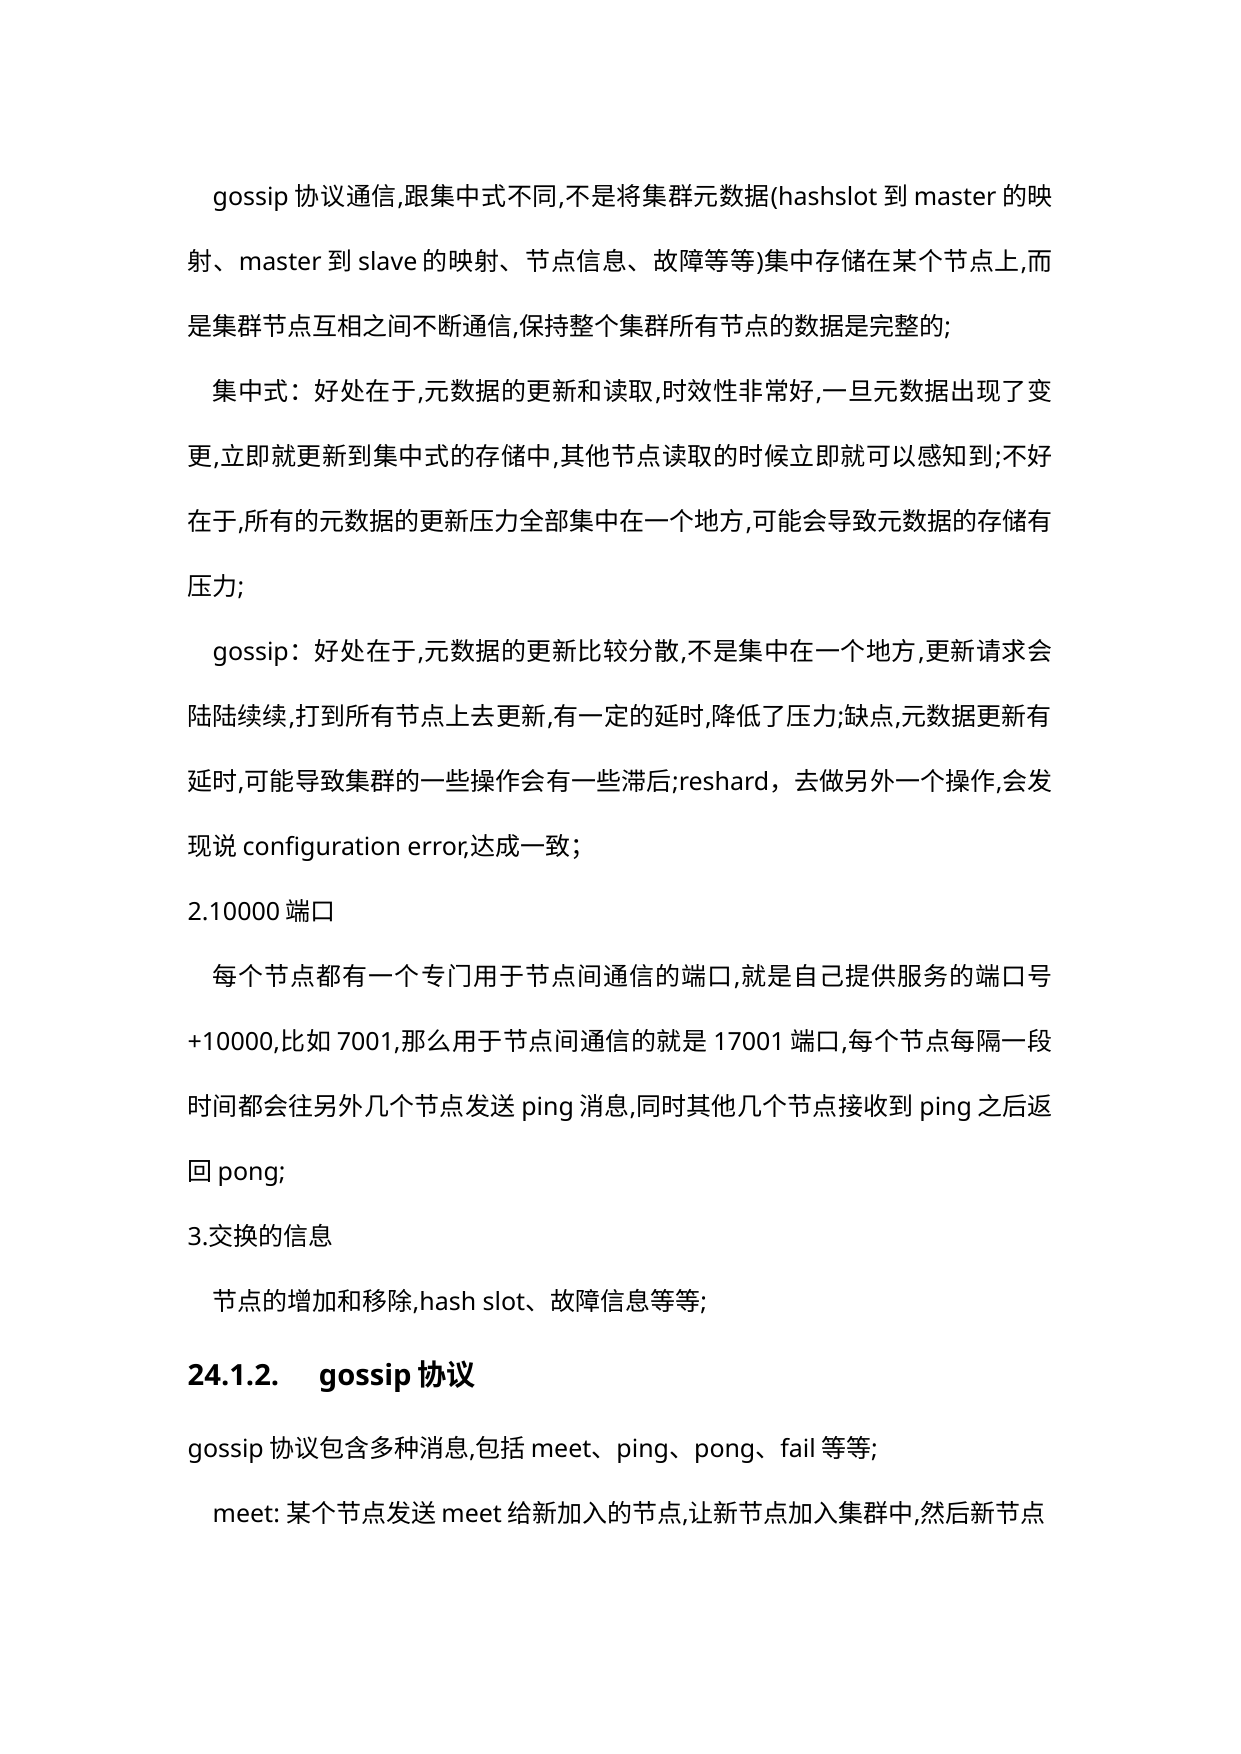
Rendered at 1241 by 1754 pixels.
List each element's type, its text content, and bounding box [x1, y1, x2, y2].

text meet: 某个节点发送meet给新加入的节点,让新节点加入集群中,然后新节点 [212, 1479, 1053, 1544]
text 2.10000端口 [187, 877, 1053, 942]
text 3.交换的信息 [187, 1202, 1053, 1267]
text gossip协议通信,跟集中式不同,不是将集群元数据(hashslot到master的映射、master到slave的映射、节点信息、故障等等)集中存储在某个节点上,而是集群节点互相之间不断通信,保持整个集群所有节点的数据是完整的; [187, 162, 1053, 357]
text gossip协议包含多种消息,包括meet、ping、pong、fail等等; [187, 1414, 1053, 1479]
subtitle gossip协议 [187, 1340, 1053, 1405]
text 节点的增加和移除,hash slot、故障信息等等; [187, 1267, 1053, 1332]
text 集中式：好处在于,元数据的更新和读取,时效性非常好,一旦元数据出现了变更,立即就更新到集中式的存储中,其他节点读取的时候立即就可以感知到;不好在于,所有的元数据的更新压力全部集中在一个地方,可能会导致元数据的存储有压力; [187, 357, 1053, 617]
text gossip：好处在于,元数据的更新比较分散,不是集中在一个地方,更新请求会陆陆续续,打到所有节点上去更新,有一定的延时,降低了压力;缺点,元数据更新有延时,可能导致集群的一些操作会有一些滞后;reshard，去做另外一个操作,会发现说configuration error,达成一致； [187, 617, 1053, 877]
text 每个节点都有一个专门用于节点间通信的端口,就是自己提供服务的端口号+10000,比如7001,那么用于节点间通信的就是17001端口,每个节点每隔一段时间都会往另外几个节点发送ping消息,同时其他几个节点接收到ping之后返回pong; [187, 942, 1053, 1202]
